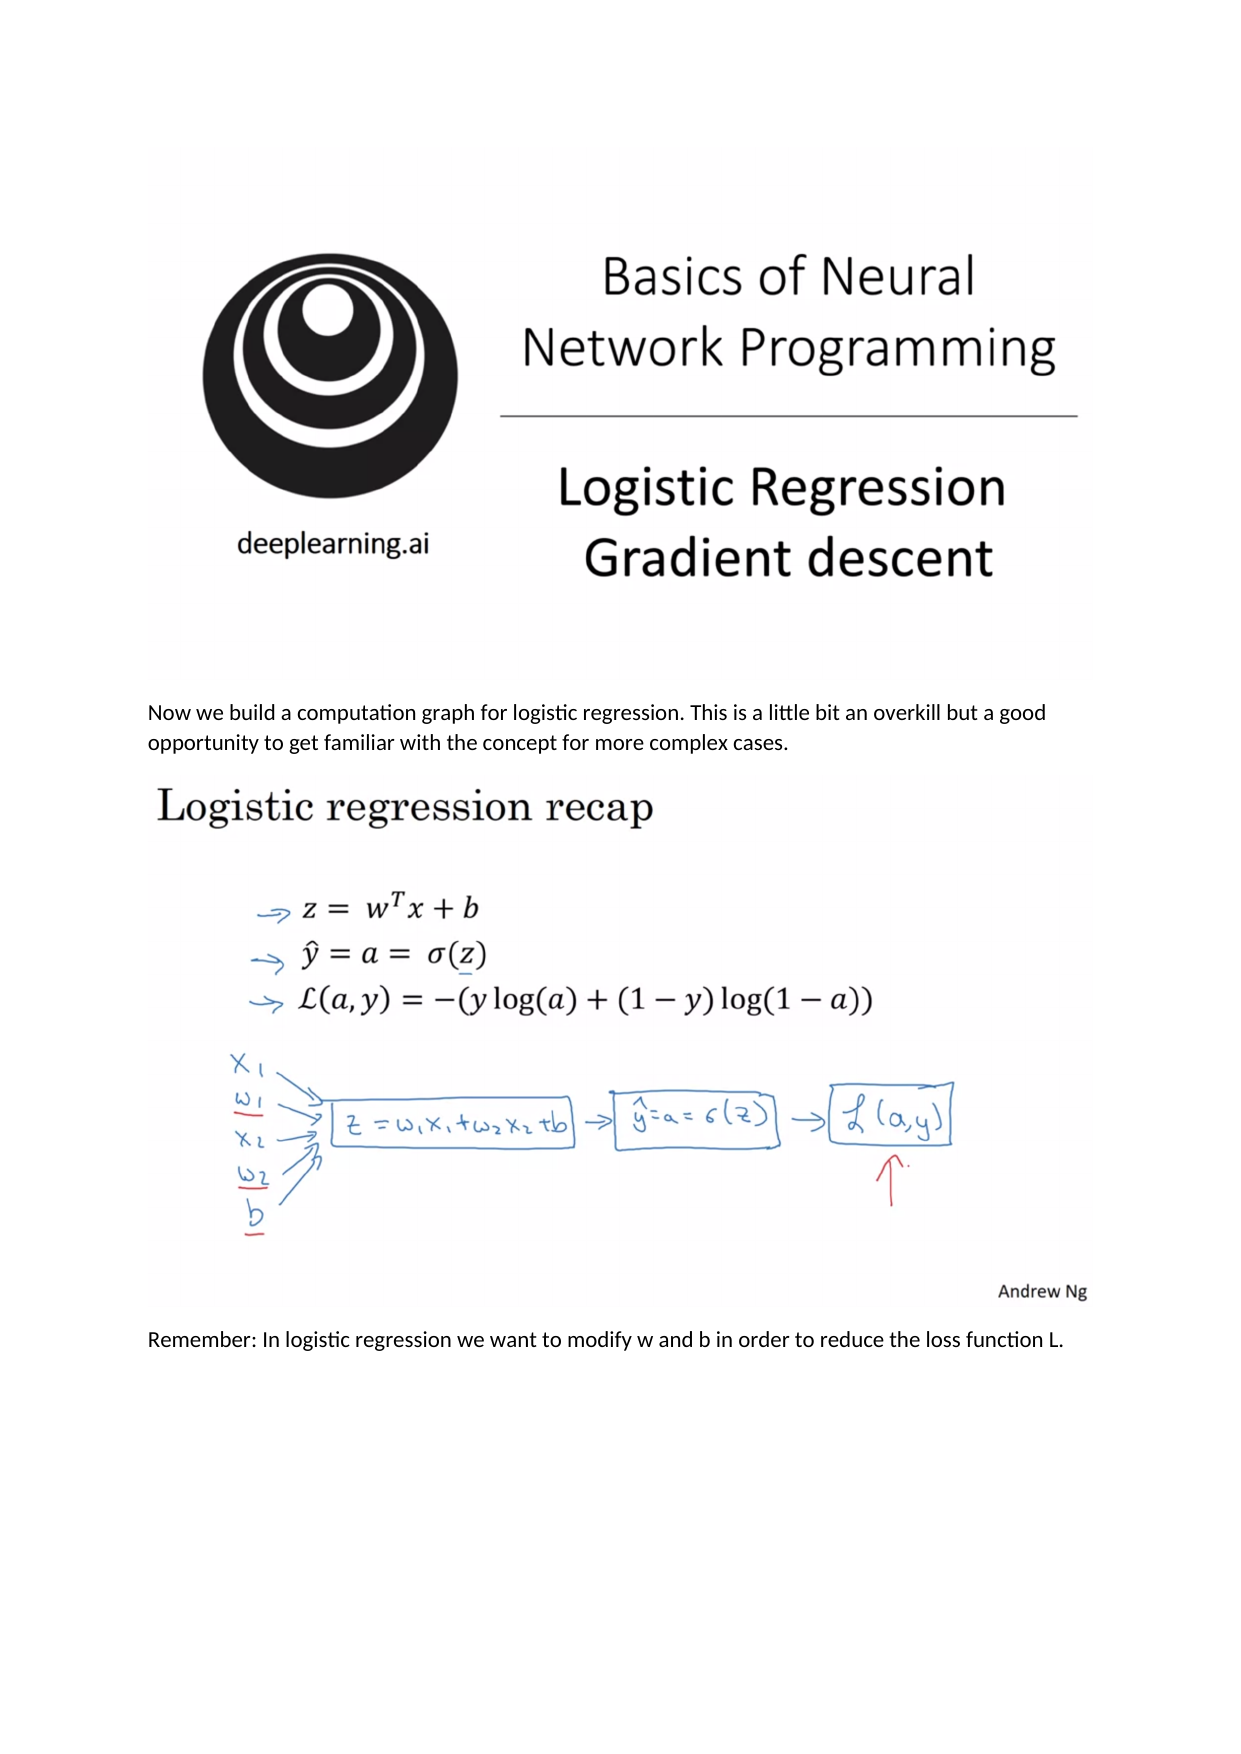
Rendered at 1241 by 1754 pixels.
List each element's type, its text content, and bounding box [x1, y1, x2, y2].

text Now we build a computation graph for logistic regression. This is a little bit an overkill but a good opportunity to get familiar with the concept for more complex cases. [148, 698, 1093, 756]
text Remember: In logistic regression we want to modify w and b in order to reduce the loss function L. [148, 1326, 1093, 1353]
picture [147, 147, 1093, 680]
picture [147, 775, 1093, 1307]
